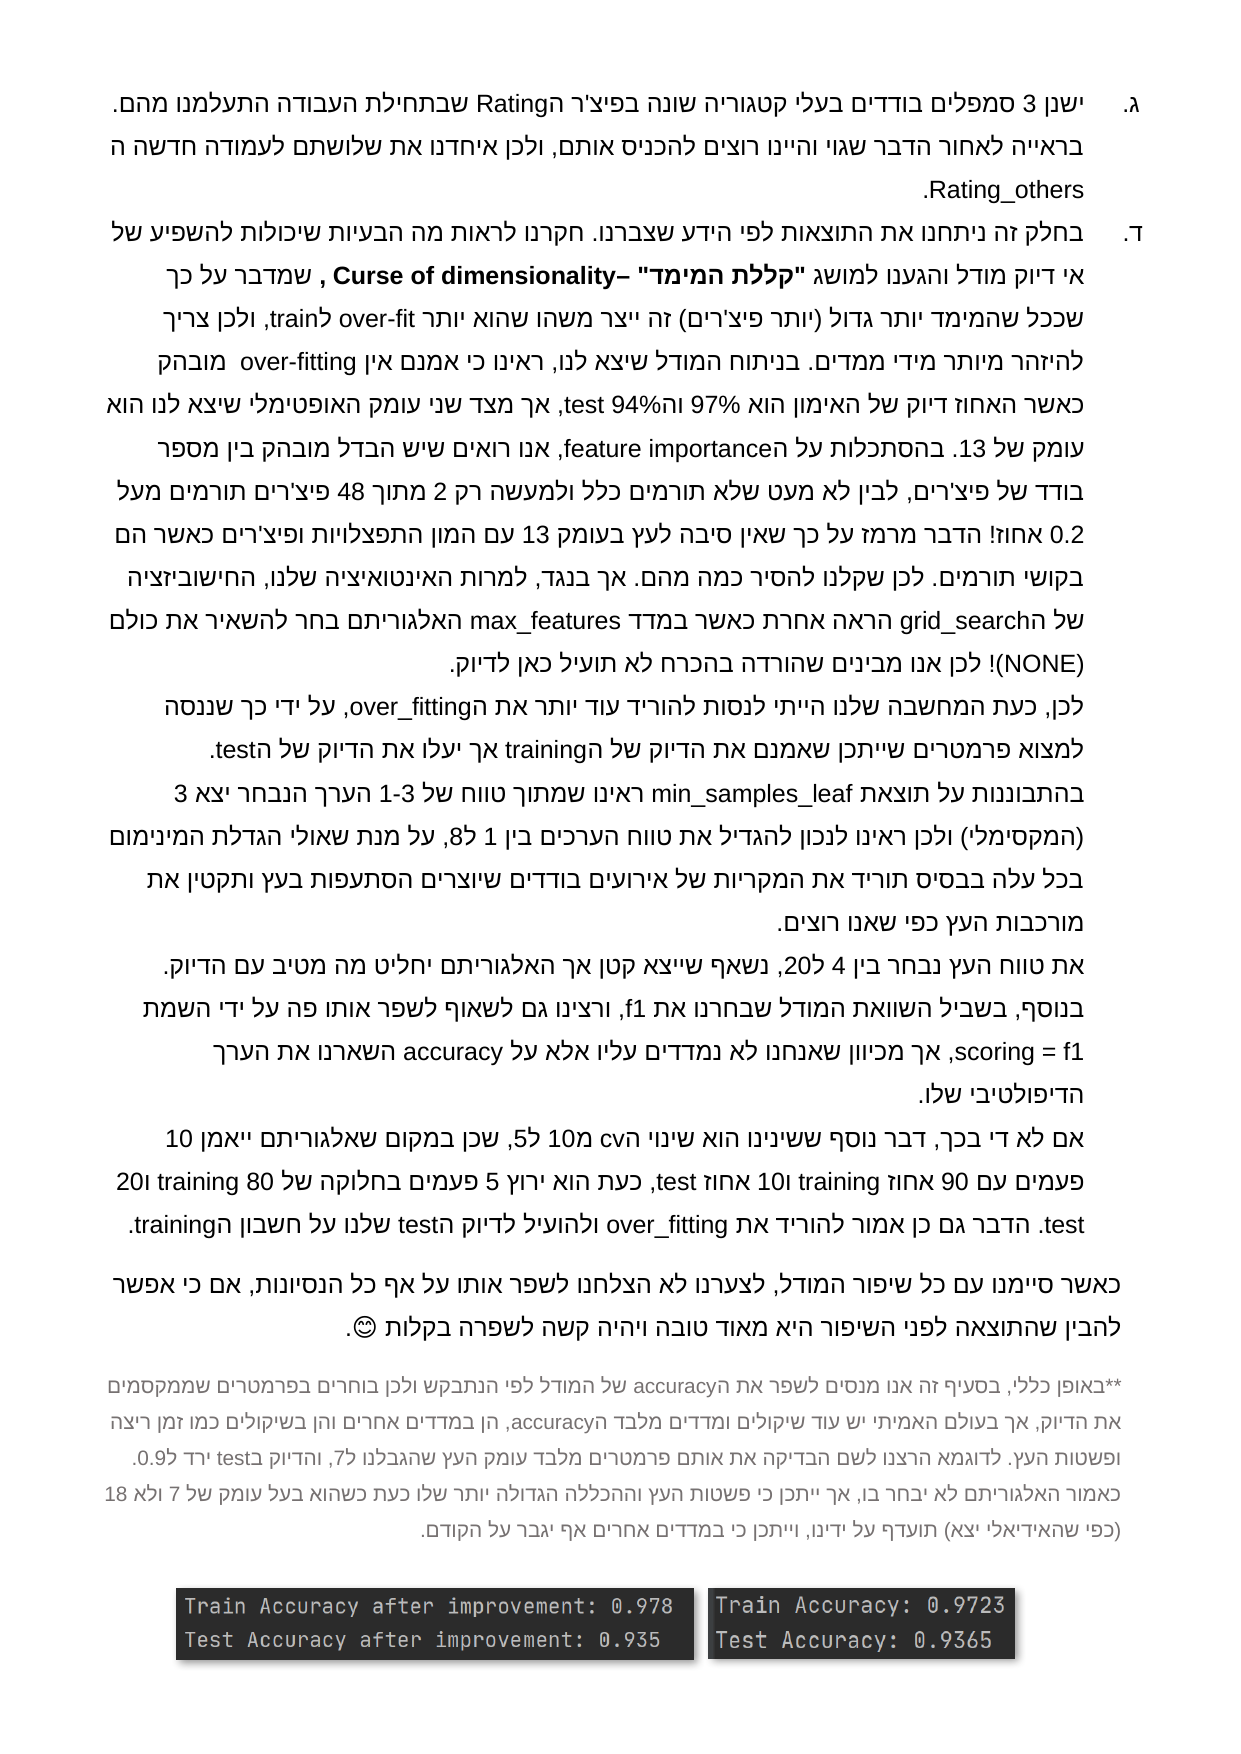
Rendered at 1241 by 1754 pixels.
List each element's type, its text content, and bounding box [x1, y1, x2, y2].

list לכן, כעת המחשבה שלנו הייתי לנסות להוריד עוד יותר את הover_fitting, על ידי כך שננסה למצוא פרמטרים שייתכן שאמנם את הדיוק של הtraining אך יעלו את הדיוק של הtest. בהתבוננות על תוצאת min_samples_leaf ראינו שמתוך טווח של 1-3 הערך הנבחר יצא 3 (המקסימלי) ולכן ראינו לנכון להגדיל את טווח הערכים בין 1 ל8, על מנת שאולי הגדלת המינימום בכל עלה בבסיס תוריד את המקריות של אירועים בודדים שיוצרים הסתעפות בעץ ותקטין את מורכבות העץ כפי שאנו רוצים. [103, 692, 1085, 937]
text כאשר סיימנו עם כל שיפור המודל, לצערנו לא הצלחנו לשפר אותו על אף כל הנסיונות, אם כי אפשר להבין שהתוצאה לפני השיפור היא מאוד טובה ויהיה קשה לשפרה בקלות . [103, 1270, 1122, 1342]
list בחלק זה ניתחנו את התוצאות לפי הידע שצברנו. חקרנו לראות מה הבעיות שיכולות להשפיע של אי דיוק מודל והגענו למושג "קללת המימד" –Curse of dimensionality , שמדבר על כך שככל שהמימד יותר גדול (יותר פיצ'רים) זה ייצר משהו שהוא יותר over-fit לtrain, ולכן צריך להיזהר מיותר מידי ממדים. בניתוח המודל שיצא לנו, ראינו כי אמנם אין over-fitting מובהק כאשר האחוז דיוק של האימון הוא 97% והtest 94%, אך מצד שני עומק האופטימלי שיצא לנו הוא עומק של 13. בהסתכלות על הfeature importance, אנו רואים שיש הבדל מובהק בין מספר בודד של פיצ'רים, לבין לא מעט שלא תורמים כלל ולמעשה רק 2 מתוך 48 פיצ'רים תורמים מעל 0.2 אחוז! הדבר מרמז על כך שאין סיבה לעץ בעומק 13 עם המון התפצלויות ופיצ'רים כאשר הם בקושי תורמים. לכן שקלנו להסיר כמה מהם. אך בנגד, למרות האינטואיציה שלנו, החישוביזציה של הgrid_search הראה אחרת כאשר במדד max_features האלגוריתם בחר להשאיר את כולם (NONE)! לכן אנו מבינים שהורדה בהכרח לא תועיל כאן לדיוק. [103, 218, 1122, 678]
text **באופן כללי, בסעיף זה אנו מנסים לשפר את הaccuracy של המודל לפי הנתבקש ולכן בוחרים בפרמטרים שממקסמים את הדיוק, אך בעולם האמיתי יש עוד שיקולים ומדדים מלבד הaccuracy, הן במדדים אחרים והן בשיקולים כמו זמן ריצה ופשטות העץ. לדוגמא הרצנו לשם הבדיקה את אותם פרמטרים מלבד עומק העץ שהגבלנו ל7, והדיוק בtest ירד ל0.9. כאמור האלגוריתם לא יבחר בו, אך ייתכן כי פשטות העץ וההכללה הגדולה יותר שלו כעת כשהוא בעל עומק של 7 ולא 18 (כפי שהאידיאלי יצא) תועדף על ידינו, וייתכן כי במדדים אחרים אף יגבר על הקודם. [103, 1374, 1122, 1541]
list ישנן 3 סמפלים בודדים בעלי קטגוריה שונה בפיצ'ר הRating שבתחילת העבודה התעלמנו מהם. בראייה לאחור הדבר שגוי והיינו רוצים להכניס אותם, ולכן איחדנו את שלושתם לעמודה חדשה הRating_others. [103, 89, 1122, 204]
picture [708, 1588, 1015, 1659]
picture [176, 1588, 694, 1660]
list את טווח העץ נבחר בין 4 ל20, נשאף שייצא קטן אך האלגוריתם יחליט מה מטיב עם הדיוק. בנוסף, בשביל השוואת המודל שבחרנו את f1, ורצינו גם לשאוף לשפר אותו פה על ידי השמת scoring = f1, אך מכיוון שאנחנו לא נמדדים עליו אלא על accuracy השארנו את הערך הדיפולטיבי שלו. [103, 951, 1085, 1109]
list אם לא די בכך, דבר נוסף ששינינו הוא שינוי הcv מ10 ל5, שכן במקום שאלגוריתם ייאמן 10 פעמים עם 90 אחוז training ו10 אחוז test, כעת הוא ירוץ 5 פעמים בחלוקה של 80 training ו20 test. הדבר גם כן אמור להוריד את over_fitting ולהועיל לדיוק הtest שלנו על חשבון הtraining. [103, 1124, 1085, 1239]
